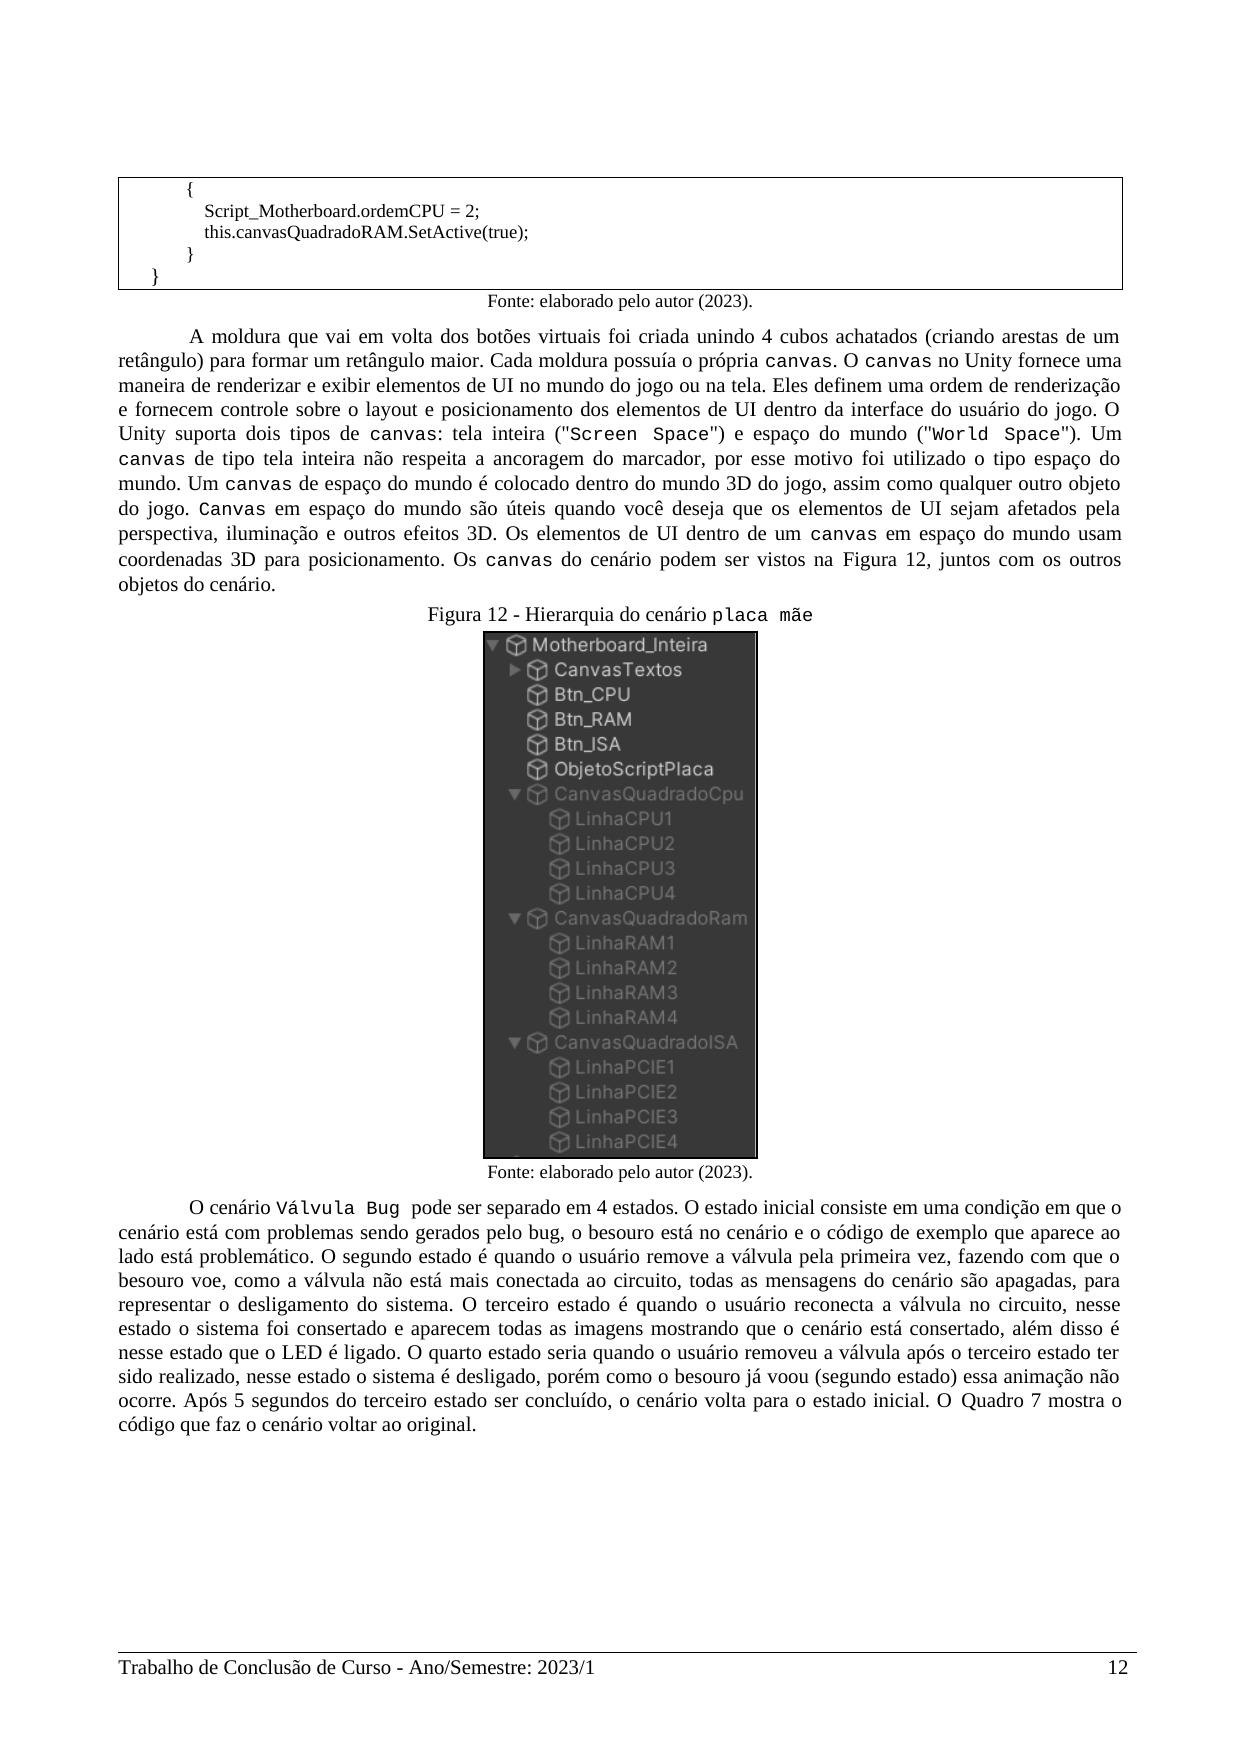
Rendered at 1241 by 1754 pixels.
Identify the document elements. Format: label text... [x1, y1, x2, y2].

text Fonte: elaborado pelo autor (2023). [118, 290, 1122, 311]
text Fonte: elaborado pelo autor (2023). [118, 1161, 1122, 1182]
picture [485, 633, 756, 1157]
text A moldura que vai em volta dos botões virtuais foi criada unindo 4 cubos achatados (criando arestas de um retângulo) para formar um retângulo maior. Cada moldura possuía o própria canvas. O canvas no Unity fornece uma maneira de renderizar e exibir elementos de UI no mundo do jogo ou na tela. Eles definem uma ordem de renderização e fornecem controle sobre o layout e posicionamento dos elementos de UI dentro da interface do usuário do jogo. O Unity suporta dois tipos de canvas: tela inteira ("Screen Space") e espaço do mundo ("World Space"). Um canvas de tipo tela inteira não respeita a ancoragem do marcador, por esse motivo foi utilizado o tipo espaço do mundo. Um canvas de espaço do mundo é colocado dentro do mundo 3D do jogo, assim como qualquer outro objeto do jogo. Canvas em espaço do mundo são úteis quando você deseja que os elementos de UI sejam afetados pela perspectiva, iluminação e outros efeitos 3D. Os elementos de UI dentro de um canvas em espaço do mundo usam coordenadas 3D para posicionamento. Os canvas do cenário podem ser vistos na Figura 12, juntos com os outros objetos do cenário. [118, 324, 1122, 596]
text Figura 12 - Hierarquia do cenário placa mãe [118, 602, 1122, 627]
text O cenário Válvula Bug pode ser separado em 4 estados. O estado inicial consiste em uma condição em que o cenário está com problemas sendo gerados pelo bug, o besouro está no cenário e o código de exemplo que aparece ao lado está problemático. O segundo estado é quando o usuário remove a válvula pela primeira vez, fazendo com que o besouro voe, como a válvula não está mais conectada ao circuito, todas as mensagens do cenário são apagadas, para representar o desligamento do sistema. O terceiro estado é quando o usuário reconecta a válvula no circuito, nesse estado o sistema foi consertado e aparecem todas as imagens mostrando que o cenário está consertado, além disso é nesse estado que o LED é ligado. O quarto estado seria quando o usuário removeu a válvula após o terceiro estado ter sido realizado, nesse estado o sistema é desligado, porém como o besouro já voou (segundo estado) essa animação não ocorre. Após 5 segundos do terceiro estado ser concluído, o cenário volta para o estado inicial. O Quadro 7 mostra o código que faz o cenário voltar ao original. [118, 1195, 1122, 1436]
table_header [119, 178, 1122, 288]
